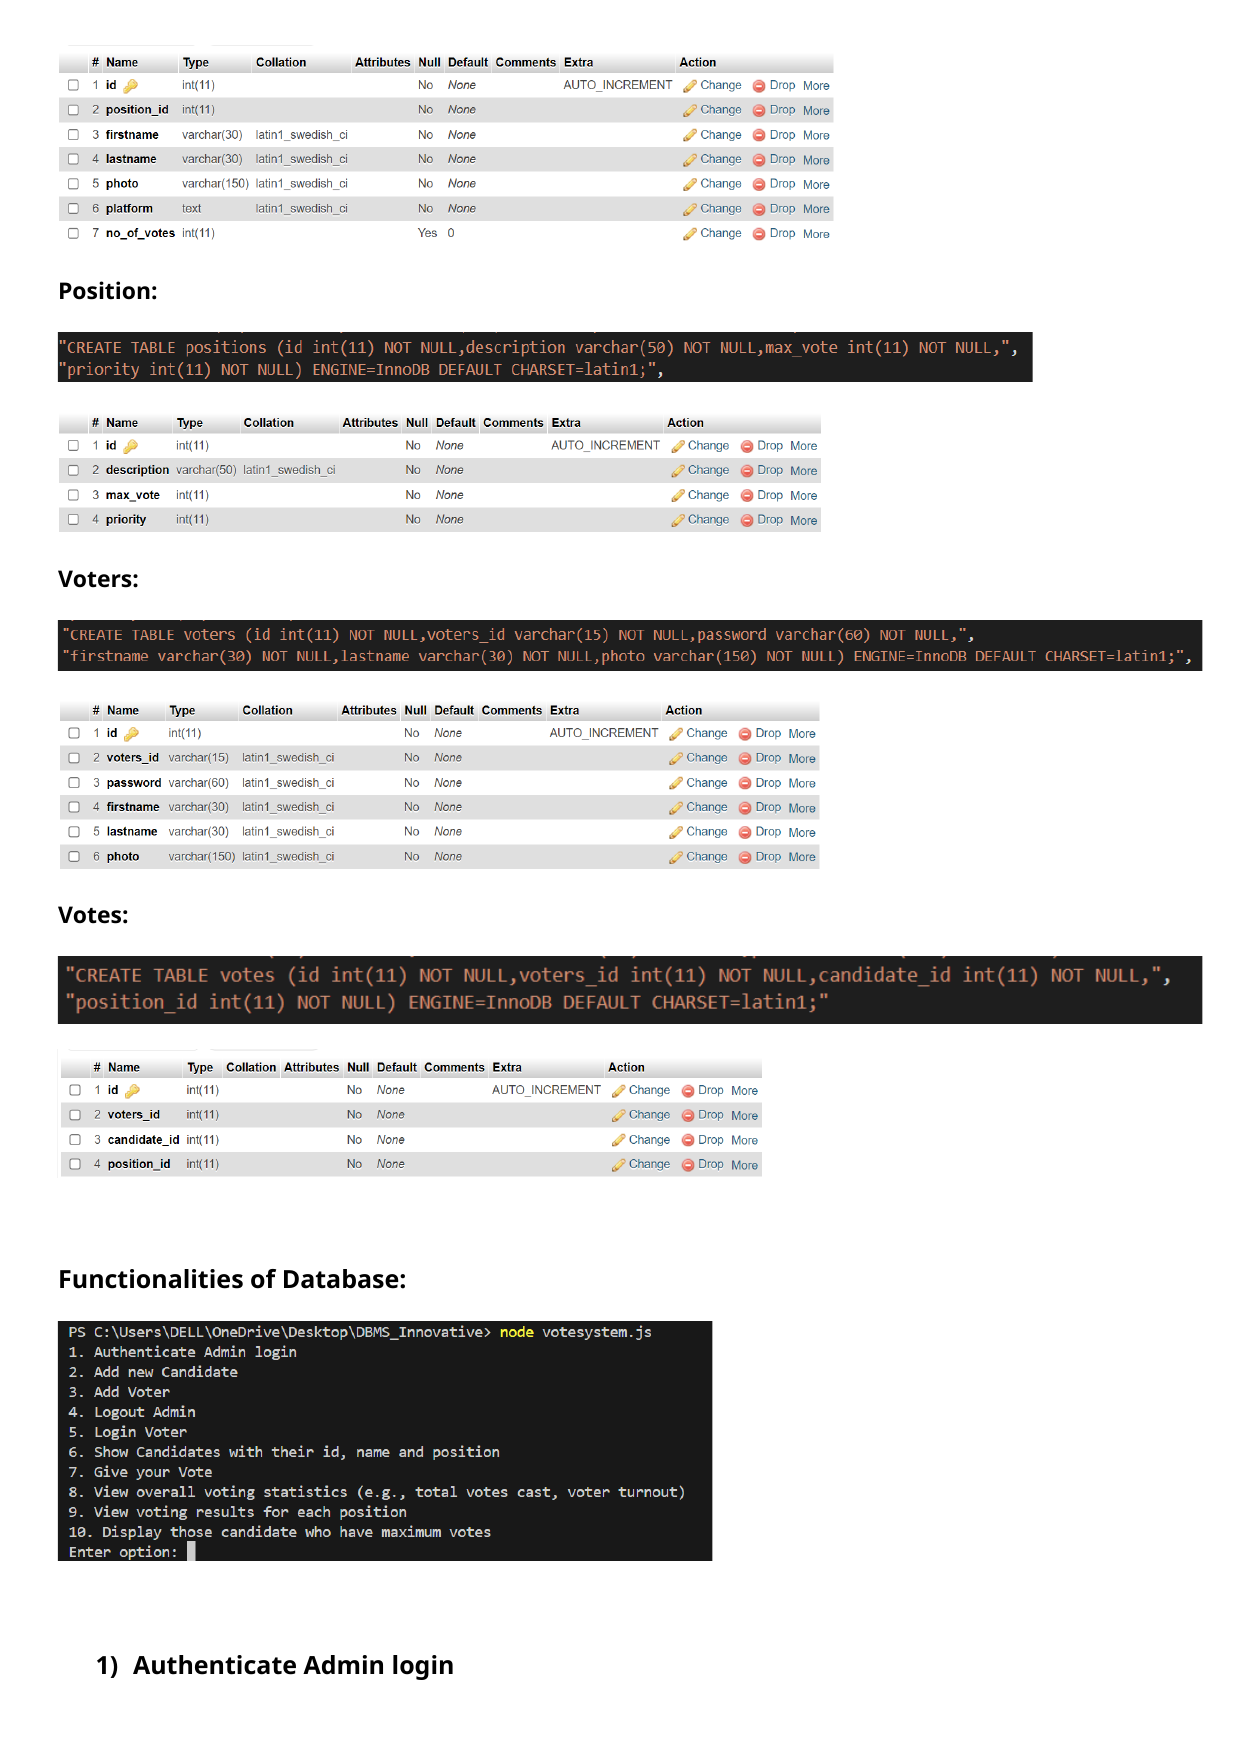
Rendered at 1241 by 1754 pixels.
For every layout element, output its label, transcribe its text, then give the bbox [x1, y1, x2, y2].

picture [57, 408, 825, 537]
subtitle Voters: [58, 563, 1190, 594]
subtitle Position: [58, 275, 1190, 306]
picture [57, 620, 1203, 671]
picture [57, 45, 837, 249]
picture [57, 1049, 764, 1178]
picture [57, 956, 1203, 1024]
picture [57, 332, 1033, 382]
picture [57, 697, 825, 873]
picture [57, 1321, 713, 1561]
subtitle Votes: [58, 899, 1190, 930]
subtitle Authenticate Admin login [95, 1648, 1190, 1682]
subtitle Functionalities of Database: [58, 1261, 1190, 1295]
